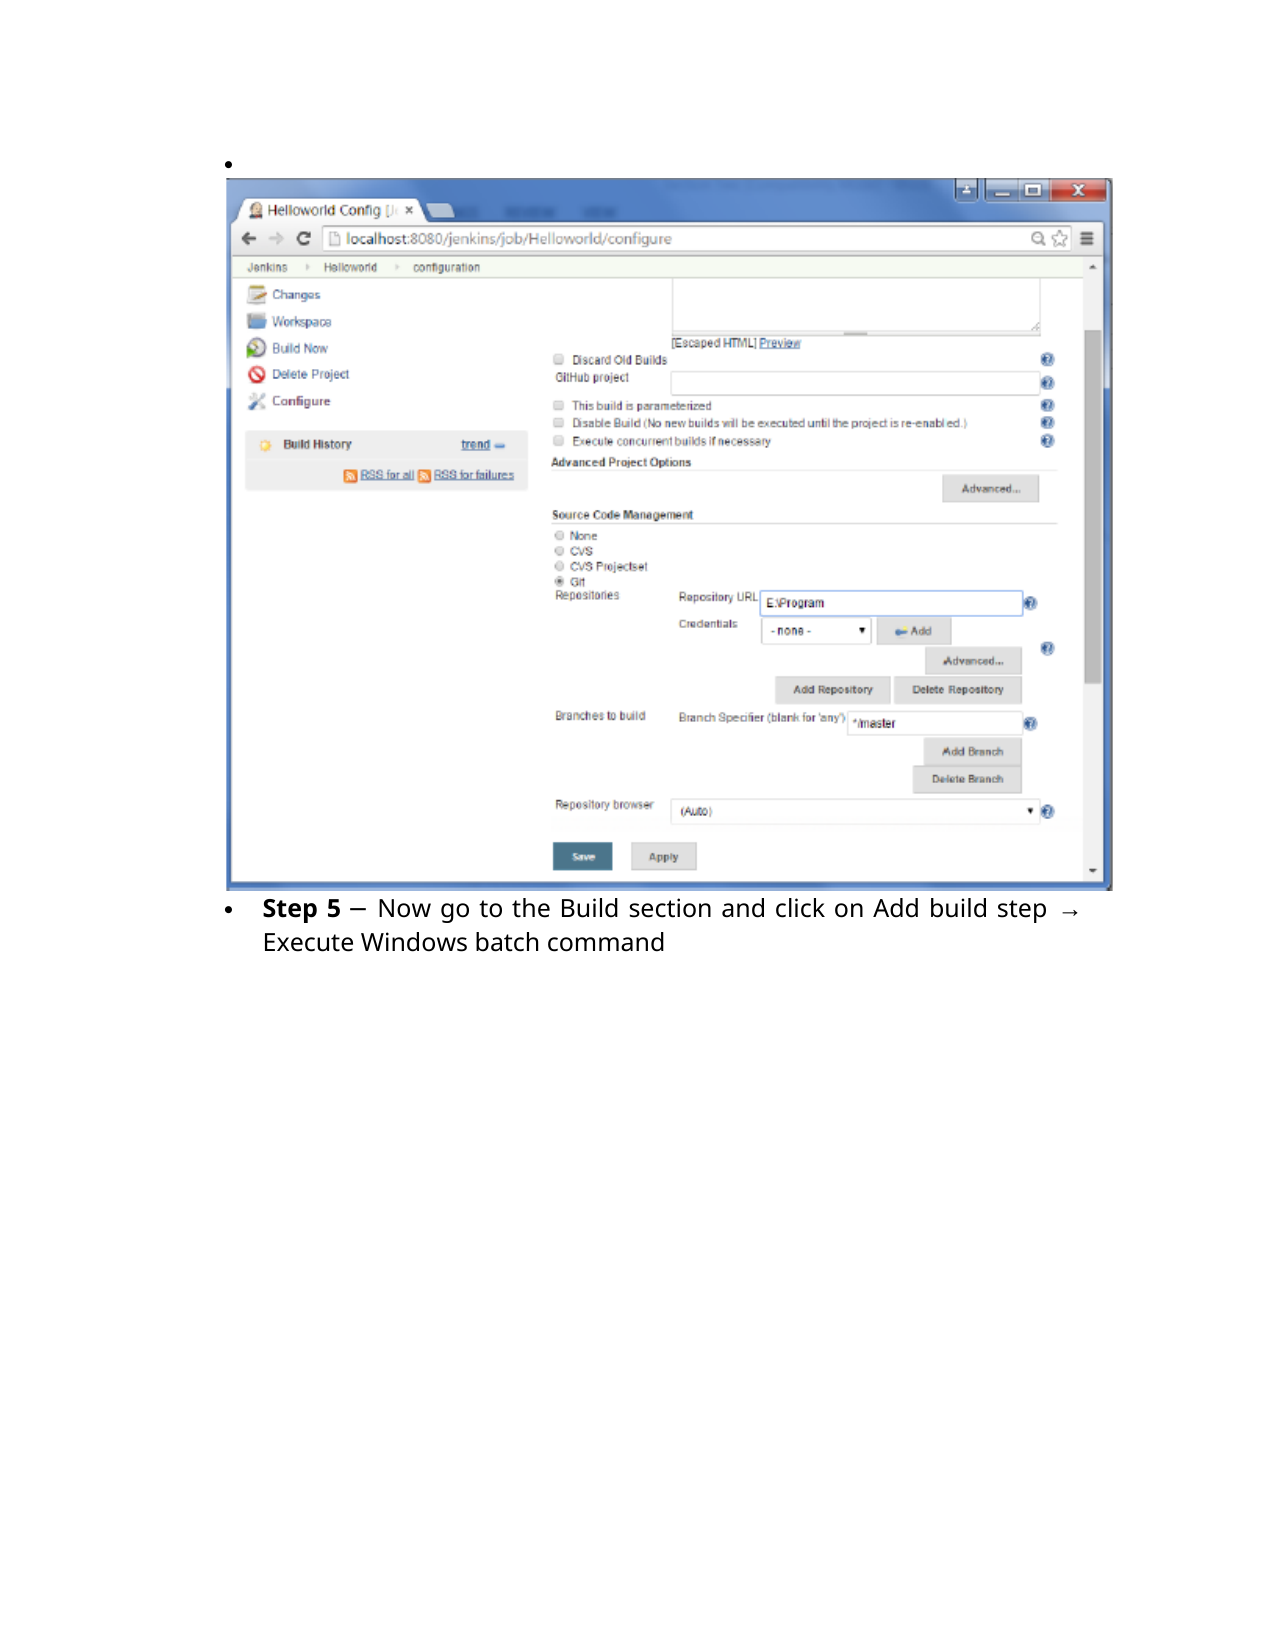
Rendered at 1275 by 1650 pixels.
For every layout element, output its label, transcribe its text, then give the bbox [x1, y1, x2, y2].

list Step 5 − Now go to the Build section and click on Add build step → Execute Windows batch command [225, 891, 1082, 958]
picture [225, 178, 1113, 891]
